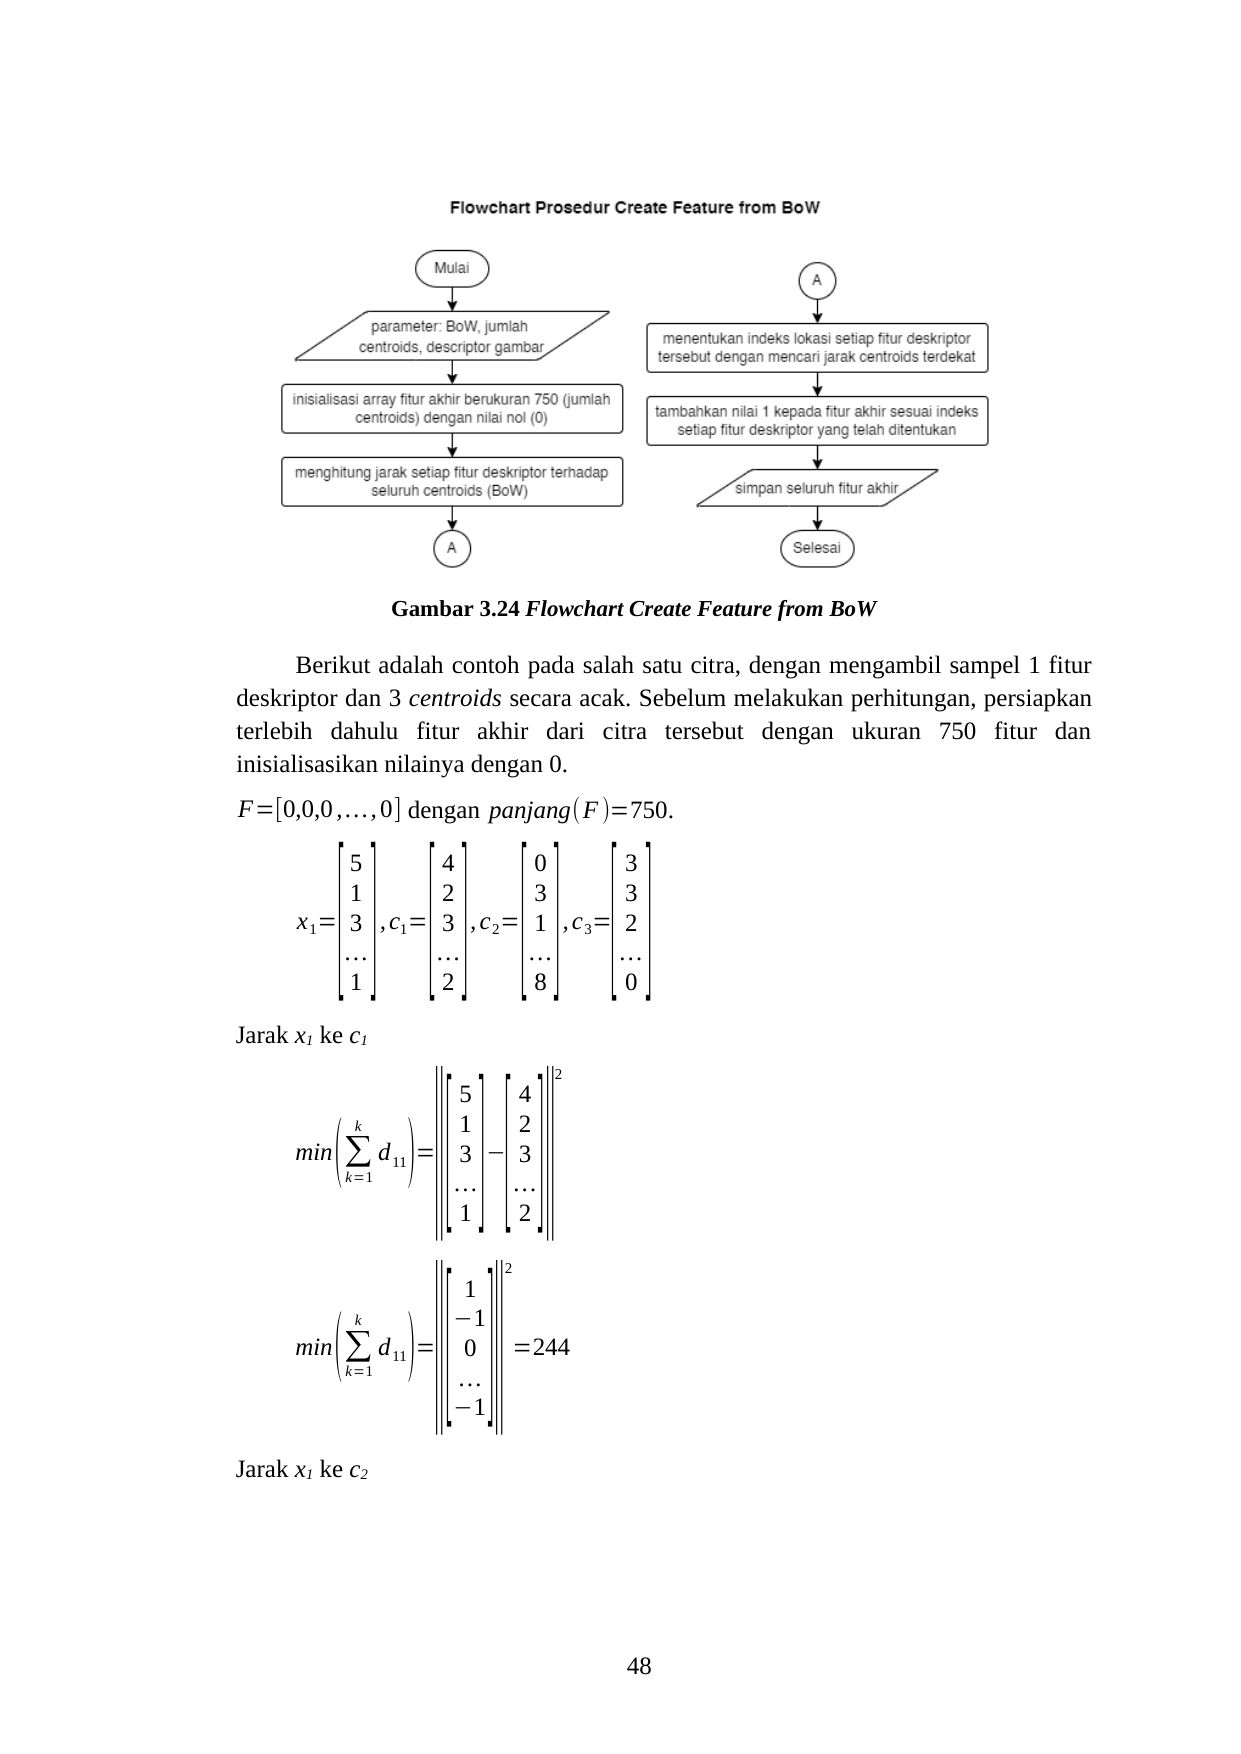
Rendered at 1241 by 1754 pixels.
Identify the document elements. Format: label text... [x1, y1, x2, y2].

text Jarak x1 ke c2 [177, 1454, 1092, 1482]
text Jarak x1 ke c1 [177, 1020, 1092, 1049]
picture [257, 177, 1013, 592]
text dengan . [236, 795, 1092, 825]
text Berikut adalah contoh pada salah satu citra, dengan mengambil sampel 1 fitur deskriptor dan 3 centroids secara acak. Sebelum melakukan perhitungan, persiapkan terlebih dahulu fitur akhir dari citra tersebut dengan ukuran 750 fitur dan inisialisasikan nilainya dengan 0. [236, 650, 1092, 778]
